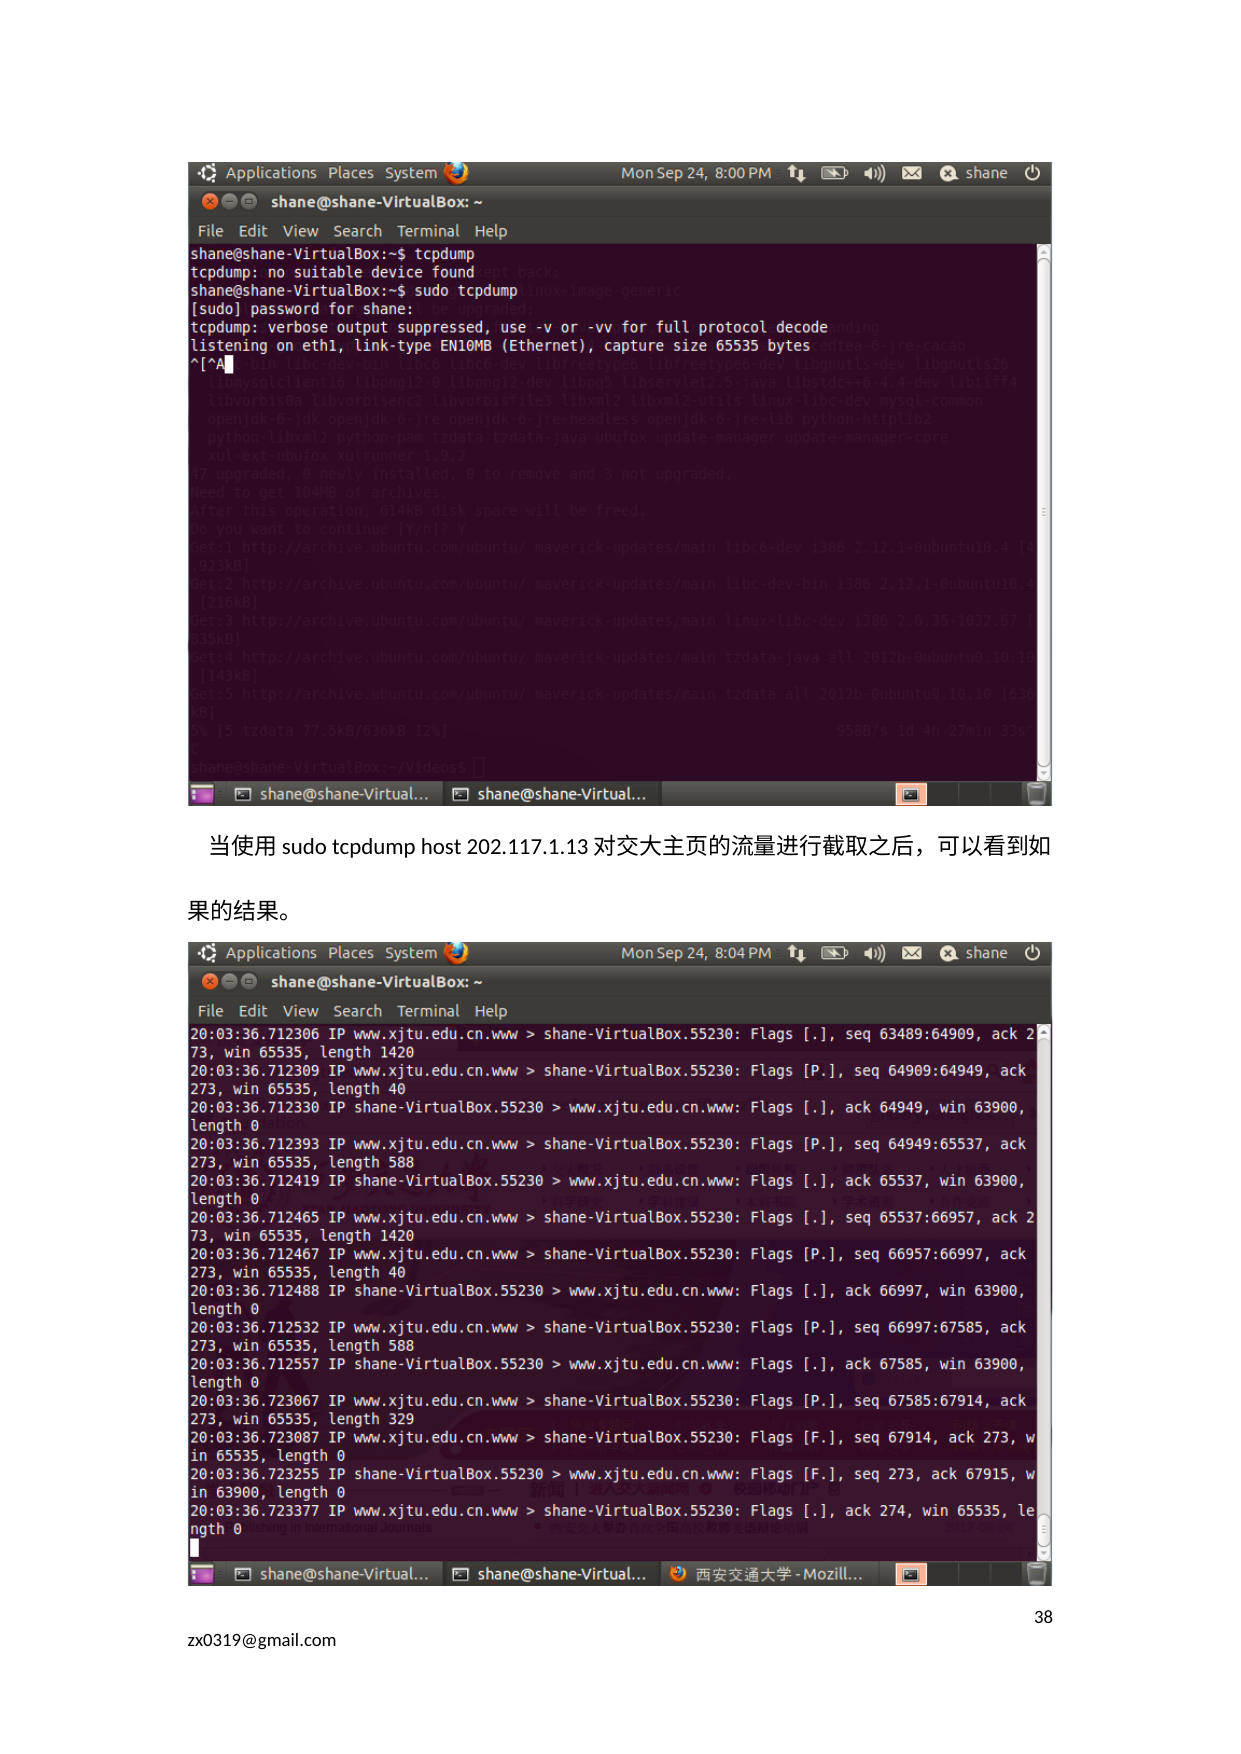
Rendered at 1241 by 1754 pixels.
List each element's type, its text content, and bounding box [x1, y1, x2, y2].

text 当使用sudo tcpdump host 202.117.1.13对交大主页的流量进行截取之后，可以看到如果的结果。 [187, 812, 1053, 942]
picture [187, 162, 1053, 806]
picture [187, 942, 1053, 1586]
